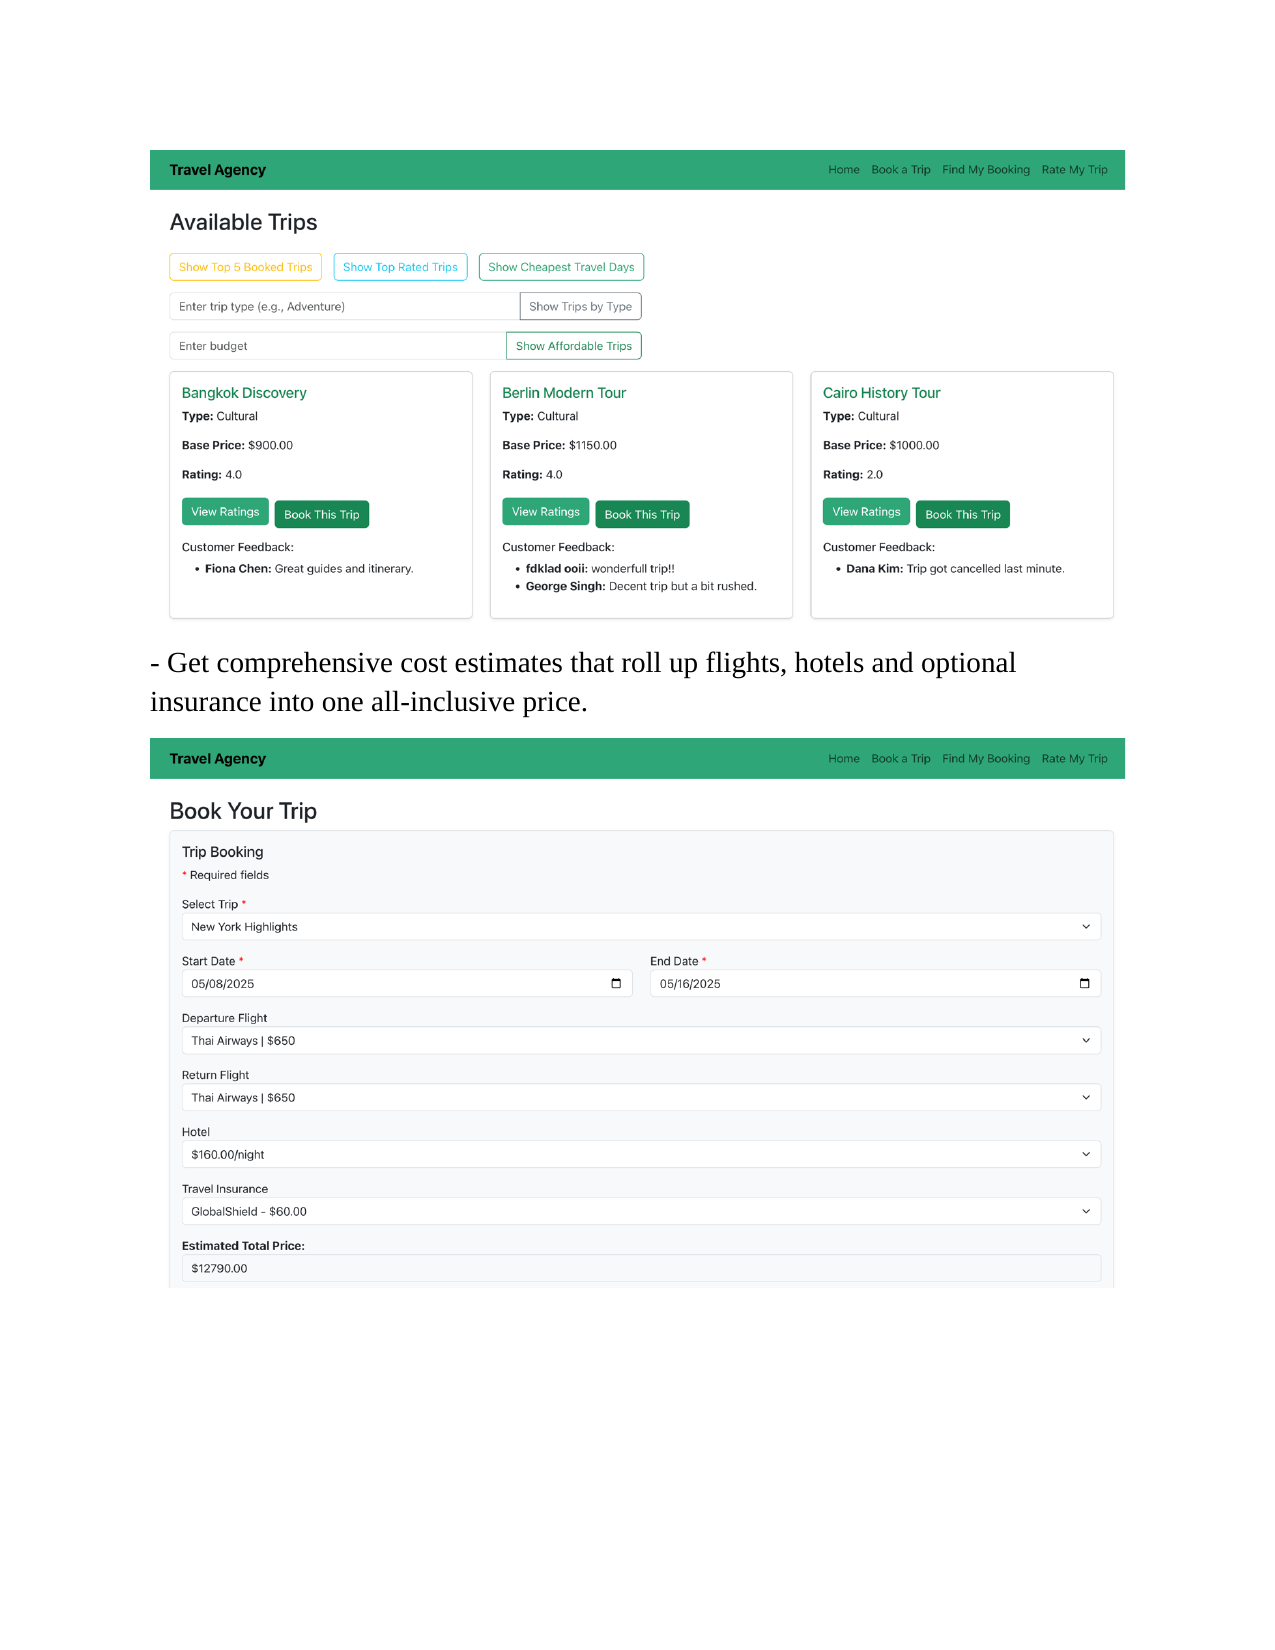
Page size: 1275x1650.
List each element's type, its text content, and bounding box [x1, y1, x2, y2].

picture [150, 738, 1125, 1288]
text - Get comprehensive cost estimates that roll up flights, hotels and optional insurance into one all-inclusive price. [150, 645, 1125, 717]
picture [150, 150, 1125, 624]
